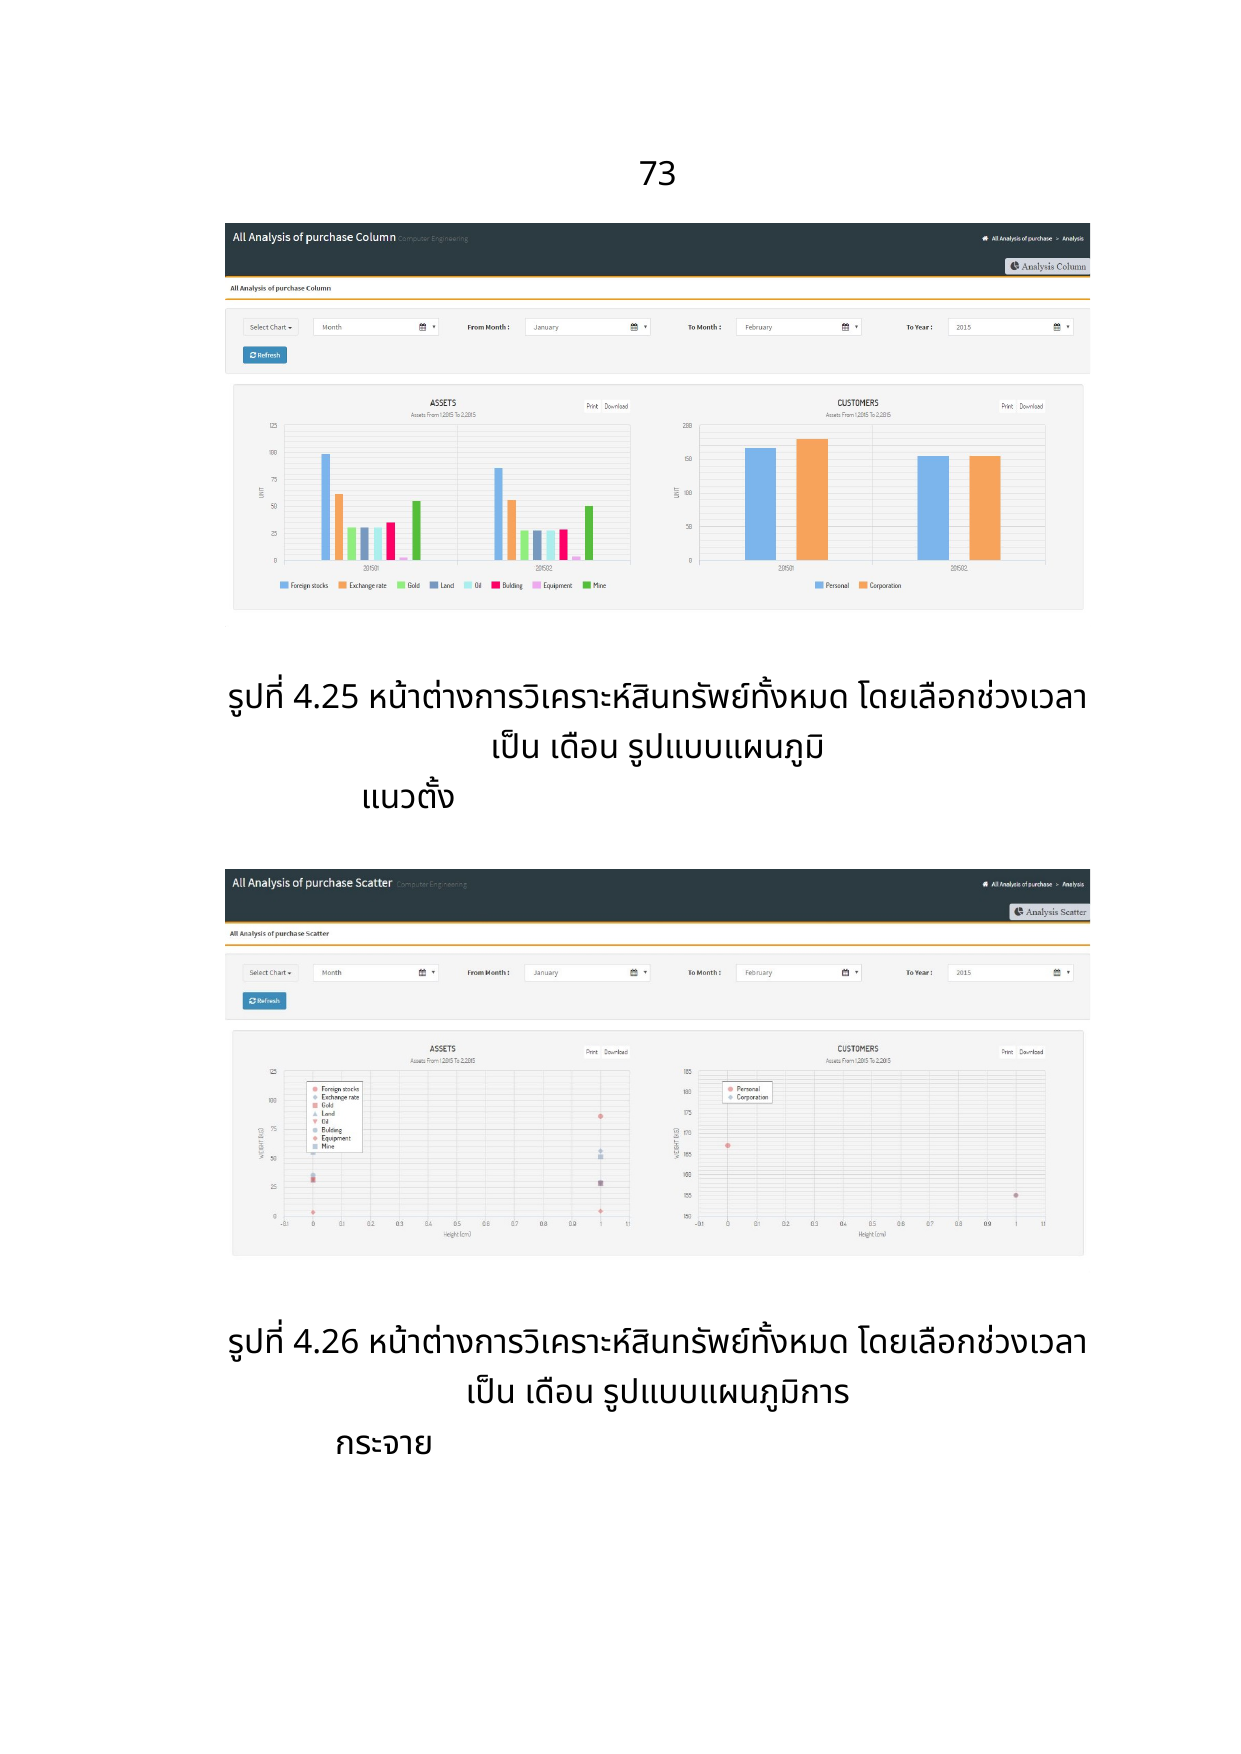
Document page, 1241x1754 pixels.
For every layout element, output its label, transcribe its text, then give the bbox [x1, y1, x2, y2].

picture [225, 869, 1091, 1273]
picture [225, 223, 1091, 627]
text รูปที่ 4.25 หน้าต่างการวิเคราะห์สินทรัพย์ทั้งหมด โดยเลือกช่วงเวลาเป็น เดือน รูปแบบแผนภูมิ [225, 672, 1090, 773]
text แนวตั้ง [225, 773, 1090, 824]
text รูปที่ 4.26 หน้าต่างการวิเคราะห์สินทรัพย์ทั้งหมด โดยเลือกช่วงเวลาเป็น เดือน รูปแบบแผนภูมิการ [225, 1318, 1090, 1419]
text กระจาย [225, 1419, 1090, 1469]
